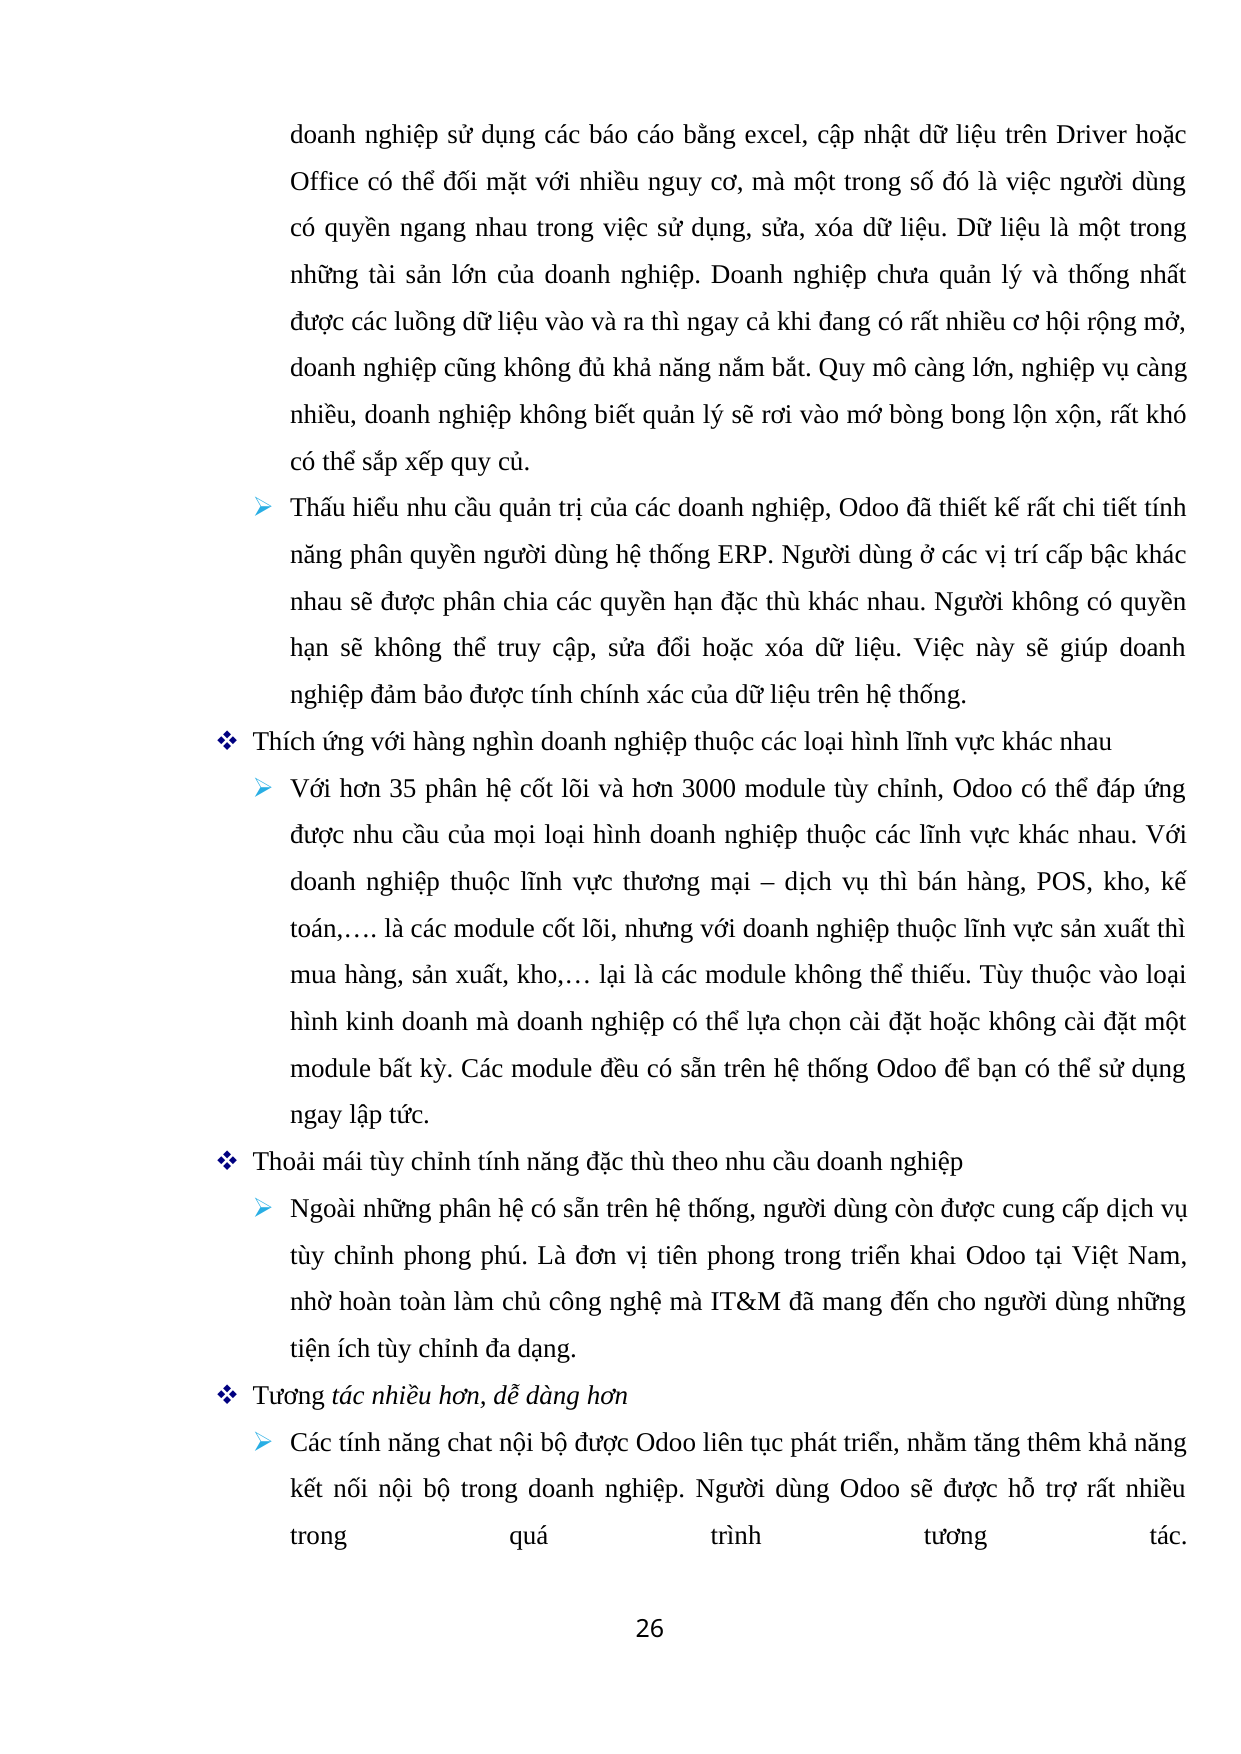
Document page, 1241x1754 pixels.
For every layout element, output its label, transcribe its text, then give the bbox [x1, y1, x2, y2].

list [252, 1426, 1188, 1550]
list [252, 118, 1188, 476]
list Với hơn 35 phân hệ cốt lõi và hơn 3000 module tùy chỉnh, Odoo có thể đáp ứng được nhu cầu của mọi loại hình doanh nghiệp thuộc các lĩnh vực khác nhau. Với doanh nghiệp thuộc lĩnh vực thương mại – dịch vụ thì bán hàng, POS, kho, kế toán,…. là các module cốt lõi, nhưng với doanh nghiệp thuộc lĩnh vực sản xuất thì mua hàng, sản xuất, kho,… lại là các module không thể thiếu. Tùy thuộc vào loại hình kinh doanh mà doanh nghiệp có thể lựa chọn cài đặt hoặc không cài đặt một module bất kỳ. Các module đều có sẵn trên hệ thống Odoo để bạn có thể sử dụng ngay lập tức. [252, 772, 1188, 1130]
list Tương tác nhiều hơn, dễ dàng hơn [215, 1379, 1188, 1410]
list Thích ứng với hàng nghìn doanh nghiệp thuộc các loại hình lĩnh vực khác nhau [215, 725, 1188, 756]
list Ngoài những phân hệ có sẵn trên hệ thống, người dùng còn được cung cấp dịch vụ tùy chỉnh phong phú. Là đơn vị tiên phong trong triển khai Odoo tại Việt Nam, nhờ hoàn toàn làm chủ công nghệ mà IT&M đã mang đến cho người dùng những tiện ích tùy chỉnh đa dạng. [252, 1192, 1188, 1363]
list Thấu hiểu nhu cầu quản trị của các doanh nghiệp, Odoo đã thiết kế rất chi tiết tính năng phân quyền người dùng hệ thống ERP. Người dùng ở các vị trí cấp bậc khác nhau sẽ được phân chia các quyền hạn đặc thù khác nhau. Người không có quyền hạn sẽ không thể truy cập, sửa đổi hoặc xóa dữ liệu. Việc này sẽ giúp doanh nghiệp đảm bảo được tính chính xác của dữ liệu trên hệ thống. [252, 491, 1188, 709]
list Thoải mái tùy chỉnh tính năng đặc thù theo nhu cầu doanh nghiệp [215, 1145, 1188, 1176]
